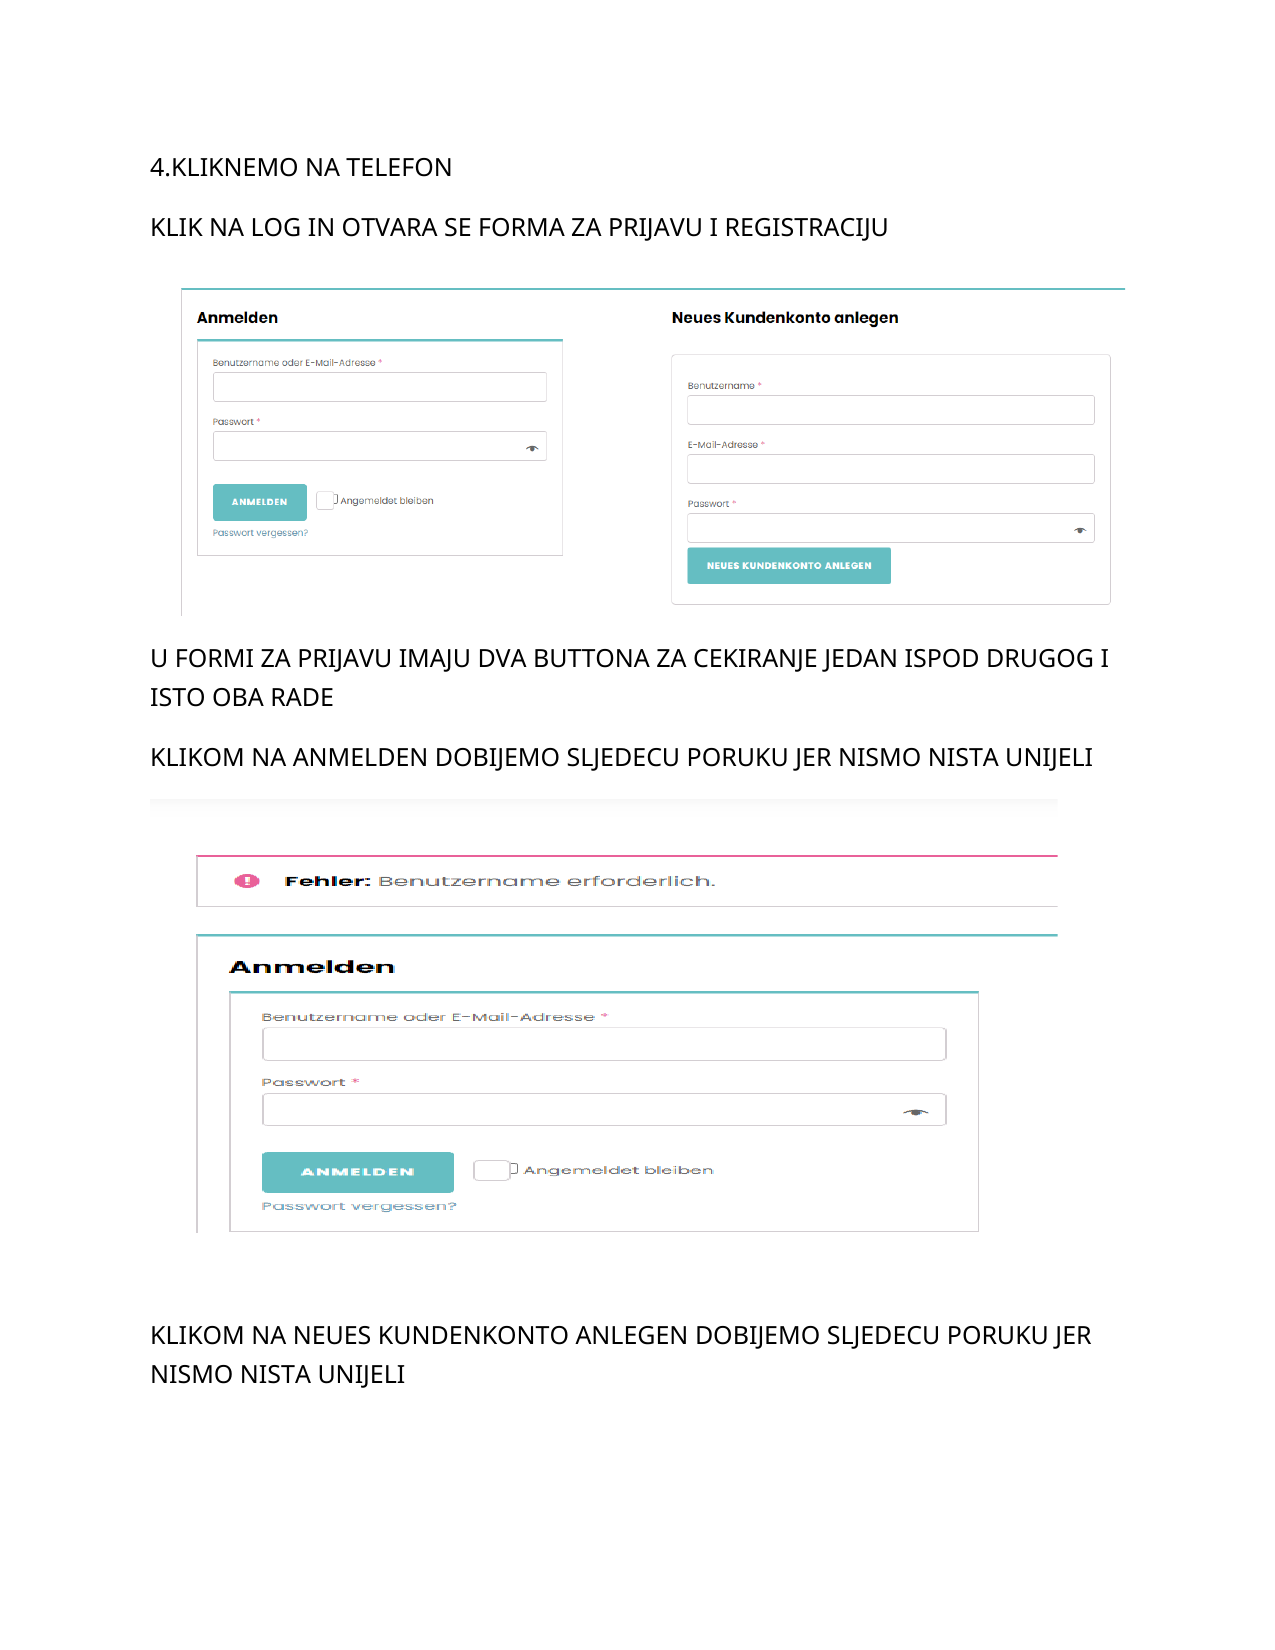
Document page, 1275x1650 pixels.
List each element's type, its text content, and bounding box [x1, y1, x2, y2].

picture [150, 799, 1058, 1233]
text KLIKOM NA ANMELDEN DOBIJEMO SLJEDECU PORUKU JER NISMO NISTA UNIJELI [150, 739, 1125, 773]
picture [150, 270, 1125, 616]
text KLIK NA LOG IN OTVARA SE FORMA ZA PRIJAVU I REGISTRACIJU [150, 210, 1125, 244]
text U FORMI ZA PRIJAVU IMAJU DVA BUTTONA ZA CEKIRANJE JEDAN ISPOD DRUGOG I ISTO OBA RADE [150, 640, 1125, 713]
text 4.KLIKNEMO NA TELEFON [150, 150, 1125, 184]
text KLIKOM NA NEUES KUNDENKONTO ANLEGEN DOBIJEMO SLJEDECU PORUKU JER NISMO NISTA UNIJELI [150, 1317, 1125, 1391]
